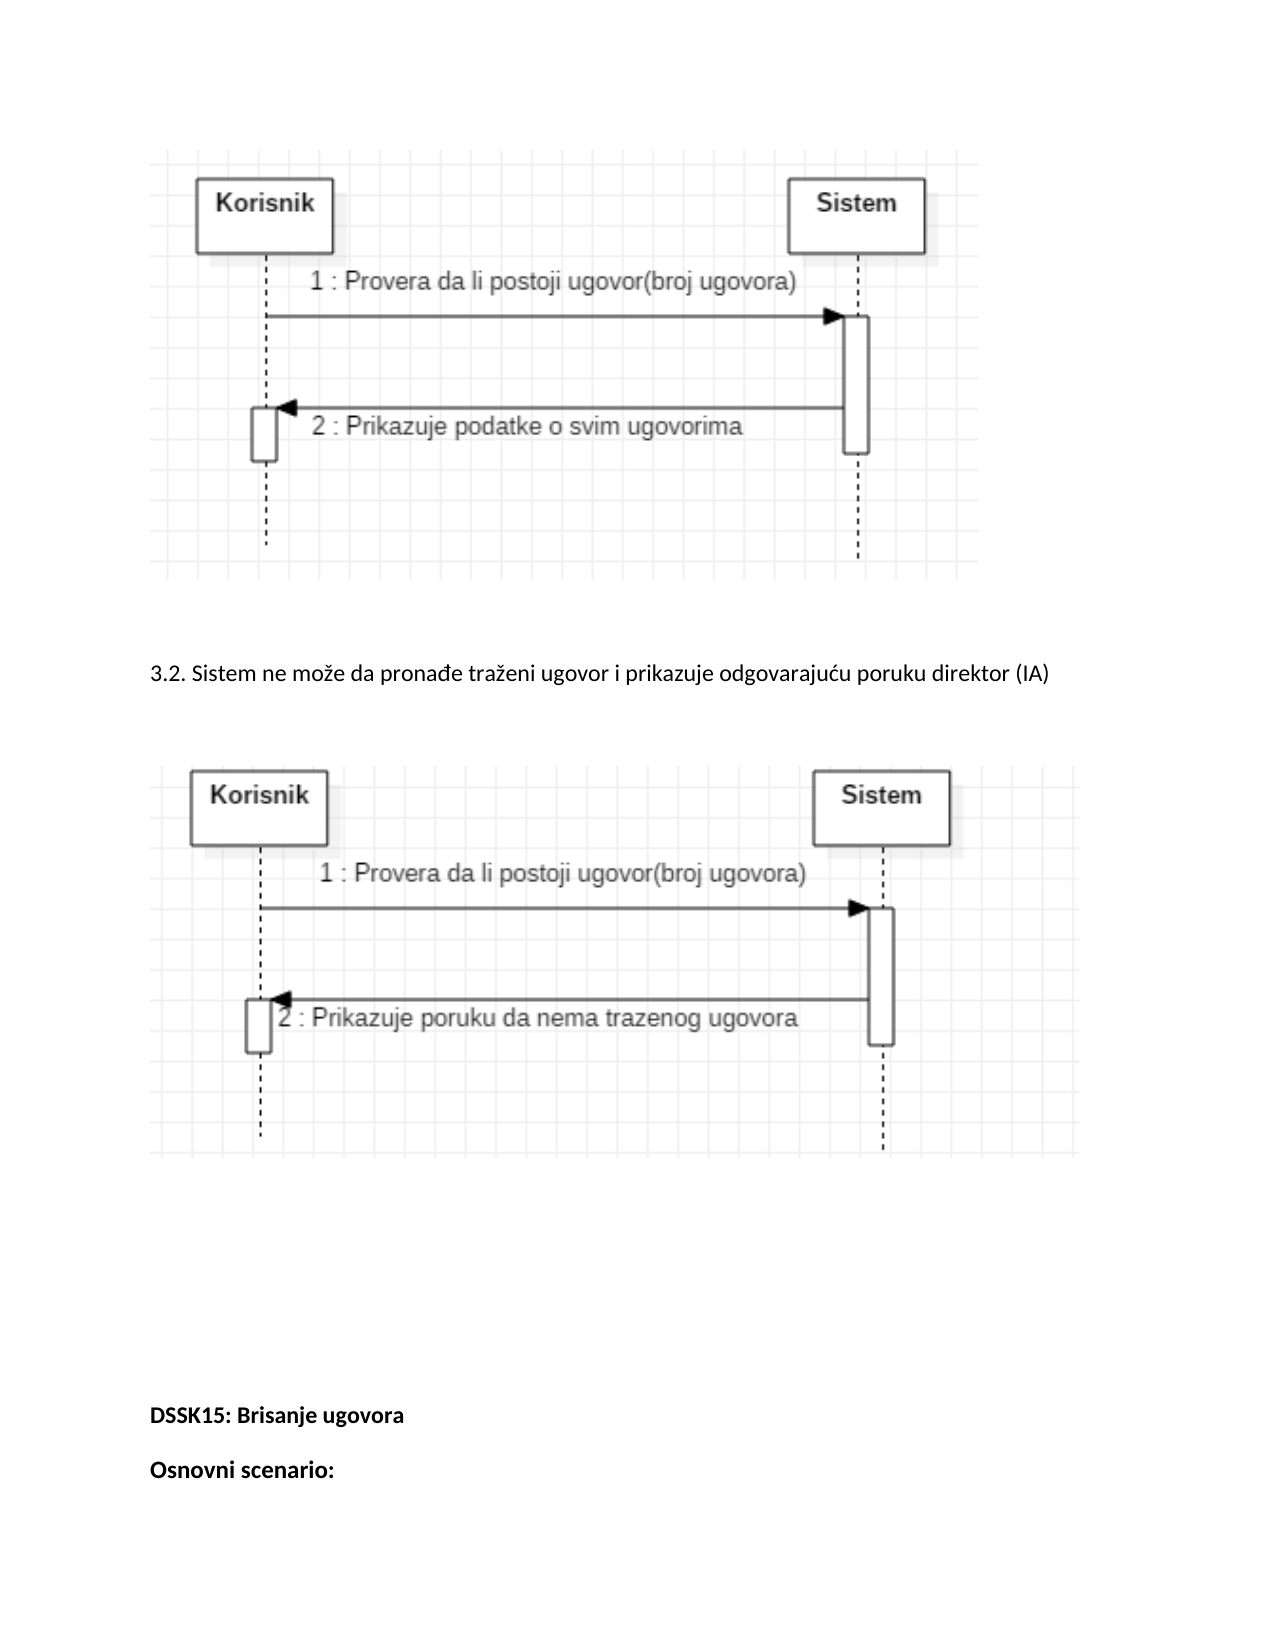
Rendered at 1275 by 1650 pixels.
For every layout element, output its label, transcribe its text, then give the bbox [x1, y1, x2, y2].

text DSSK15: Brisanje ugovora [150, 1400, 1125, 1429]
text 3.2. Sistem ne može da pronađe traženi ugovor i prikazuje odgovarajuću poruku direktor (IA) [150, 658, 1125, 687]
picture [150, 766, 1080, 1158]
picture [150, 150, 979, 580]
text Osnovni scenario: [150, 1455, 1125, 1485]
